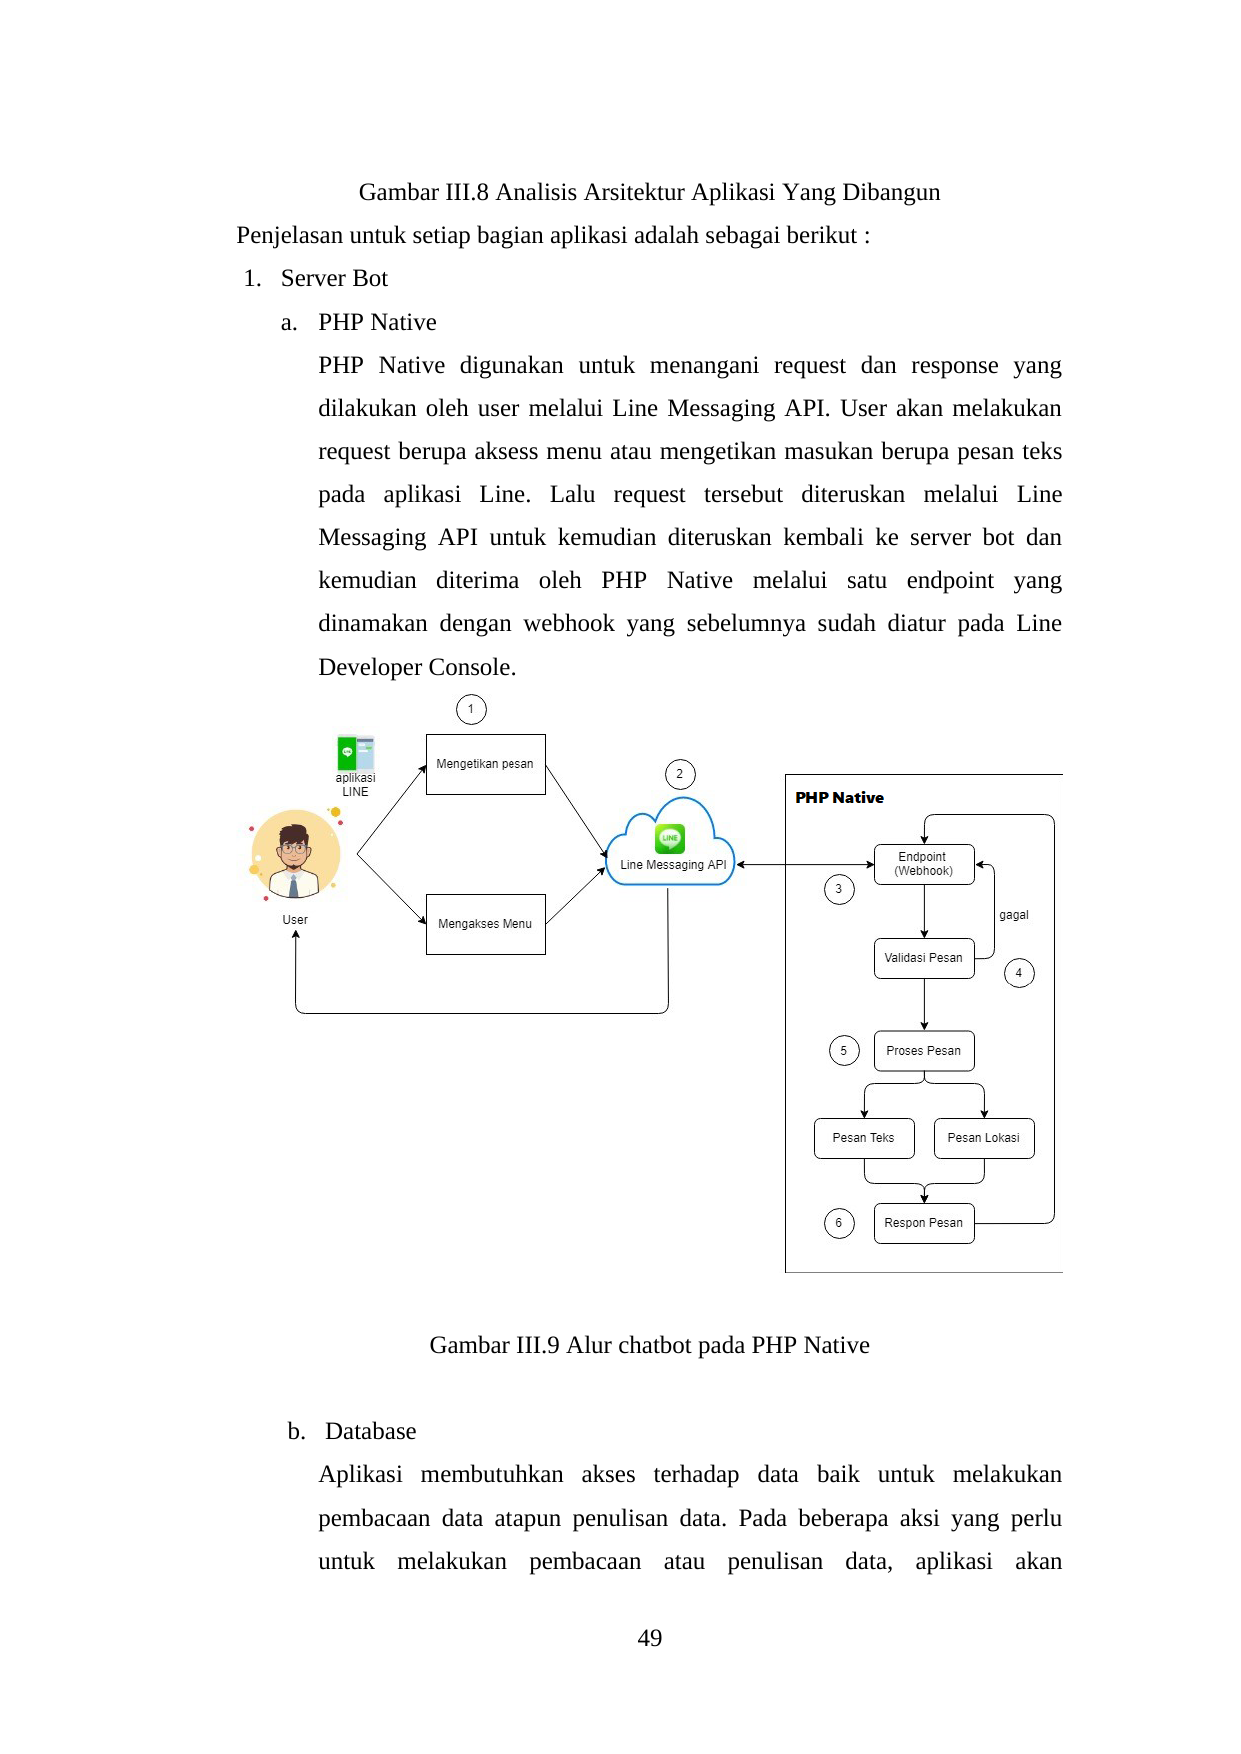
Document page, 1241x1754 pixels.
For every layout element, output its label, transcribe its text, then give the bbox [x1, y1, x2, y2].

list Database [287, 1416, 1063, 1445]
text Gambar III.9 Alur chatbot pada PHP Native [236, 1330, 1063, 1359]
text Penjelasan untuk setiap bagian aplikasi adalah sebagai berikut : [236, 220, 1063, 249]
list PHP Native [281, 307, 1063, 335]
text Gambar III.8 Analisis Arsitektur Aplikasi Yang Dibangun [236, 177, 1063, 206]
list PHP Native digunakan untuk menangani request dan response yang dilakukan oleh user melalui Line Messaging API. User akan melakukan request berupa aksess menu atau mengetikan masukan berupa pesan teks pada aplikasi Line. Lalu request tersebut diteruskan melalui Line Messaging API untuk kemudian diteruskan kembali ke server bot dan kemudian diterima oleh PHP Native melalui satu endpoint yang dinamakan dengan webhook yang sebelumnya sudah diatur pada Line Developer Console. [318, 350, 1063, 680]
picture [236, 694, 1063, 1273]
list Server Bot [243, 263, 1063, 292]
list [318, 1459, 1063, 1574]
